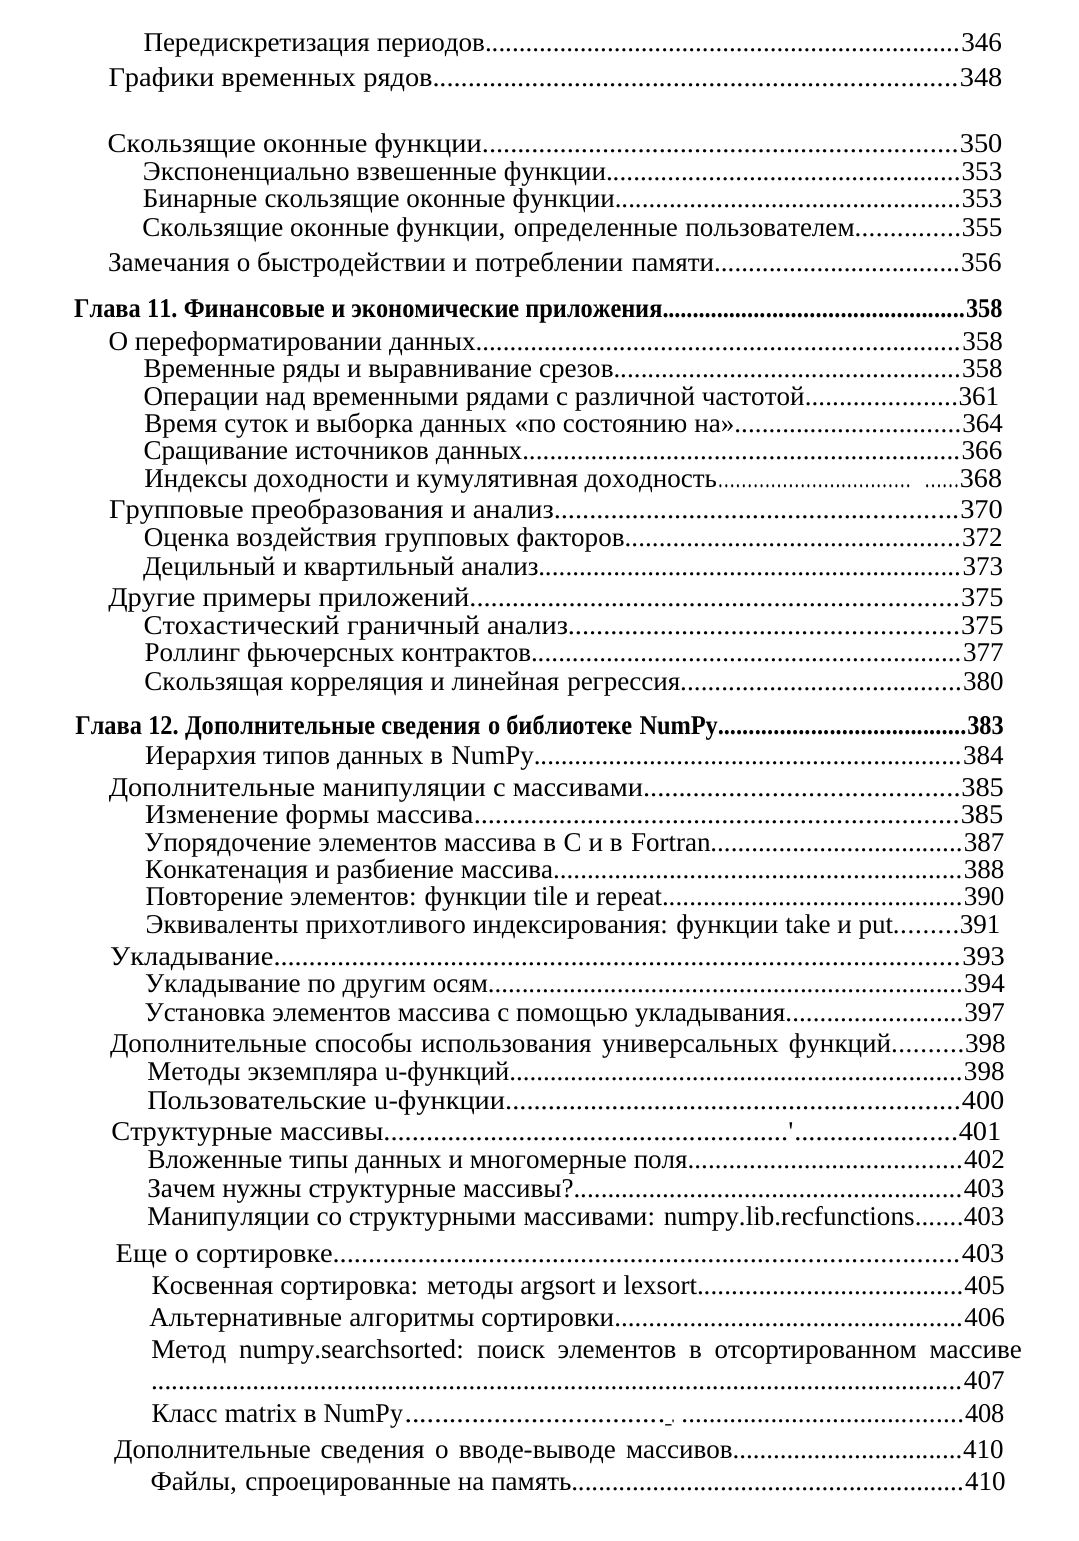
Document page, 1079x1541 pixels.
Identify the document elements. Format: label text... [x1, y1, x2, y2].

text Индексы доходности и кумулятивная доходность…………………………… ……368 [144, 464, 1022, 493]
text Зачем нужны структурные массивы? 403 [147, 1174, 1022, 1203]
text Передискретизация периодов 346 [143, 29, 1022, 57]
text Скользящие оконные функции, определенные пользователем 355 [142, 213, 1022, 242]
text О переформатировании данных 358 [108, 328, 1022, 355]
text Еще о сортировке 403 [115, 1237, 1022, 1268]
text Другие примеры приложений 375 [108, 585, 1022, 612]
text Пользовательские u-функции 400 [147, 1086, 1022, 1115]
text Глава 12. Дополнительные сведения о библиотеке NumPy 383 [75, 709, 1022, 741]
text Дополнительные манипуляции с массивами 385 [108, 774, 1022, 802]
text Эквиваленты прихотливого индексирования: функции take и put 391 [145, 911, 1022, 939]
text Операции над временными рядами с различной частотой 361 [143, 383, 1022, 410]
text Упорядочение элементов массива в С и в Fortran 387 [144, 829, 1022, 857]
text Замечания о быстродействии и потреблении памяти 356 [108, 246, 1022, 277]
text Скользящие оконные функции 350 [107, 131, 1022, 158]
text Изменение формы массива 385 [145, 802, 1022, 829]
text Методы экземпляра u-функций 398 [147, 1058, 1022, 1086]
text Конкатенация и разбиение массива 388 [145, 857, 1022, 883]
text Графики временных рядов 348 [108, 62, 1022, 93]
text Роллинг фьючерсных контрактов 377 [144, 640, 1022, 667]
text Дополнительные сведения о вводе-выводе массивов 410 [114, 1433, 1022, 1465]
text Иерархия типов данных в NumPy 384 [145, 741, 1022, 770]
text Время суток и выборка данных «по состоянию на» 364 [144, 410, 1022, 437]
text Укладывание 393 [110, 943, 1022, 970]
text Дополнительные способы использования универсальных функций 398 [110, 1031, 1022, 1058]
text Метод numpy.searchsorted: поиск элементов в отсортированном массиве 407 [151, 1333, 1022, 1396]
text Альтернативные алгоритмы сортировки 406 [149, 1301, 1022, 1332]
text Бинарные скользящие оконные функции 353 [143, 186, 1022, 213]
text Децильный и квартильный анализ 373 [143, 552, 1022, 581]
text Скользящая корреляция и линейная регрессия 380 [144, 667, 1022, 696]
text Установка элементов массива с помощью укладывания 397 [144, 998, 1022, 1027]
text Манипуляции со структурными массивами: numpy.lib.recfunctions 403 [147, 1203, 1022, 1232]
text Косвенная сортировка: методы argsort и lexsort 405 [151, 1269, 1022, 1300]
text Вложенные типы данных и многомерные поля 402 [147, 1146, 1022, 1174]
text Класс matrix в NumPy..................................._. 408 [151, 1397, 1022, 1428]
text Файлы, спроецированные на память 410 [150, 1465, 1022, 1496]
text Глава 11. Финансовые и экономические приложения 358 [74, 292, 1022, 323]
text Сращивание источников данных 366 [143, 437, 1022, 464]
text Укладывание по другим осям 394 [145, 970, 1022, 998]
text Структурные массивы.........................................................' 401 [111, 1119, 1022, 1146]
text Экспоненциально взвешенные функции 353 [143, 158, 1022, 186]
text Групповые преобразования и анализ 370 [109, 497, 1022, 524]
text Стохастический граничный анализ 375 [143, 612, 1022, 640]
text Оценка воздействия групповых факторов 372 [143, 524, 1022, 552]
text Временные ряды и выравнивание срезов 358 [143, 355, 1022, 383]
text Повторение элементов: функции tile и repeat 390 [145, 883, 1022, 911]
